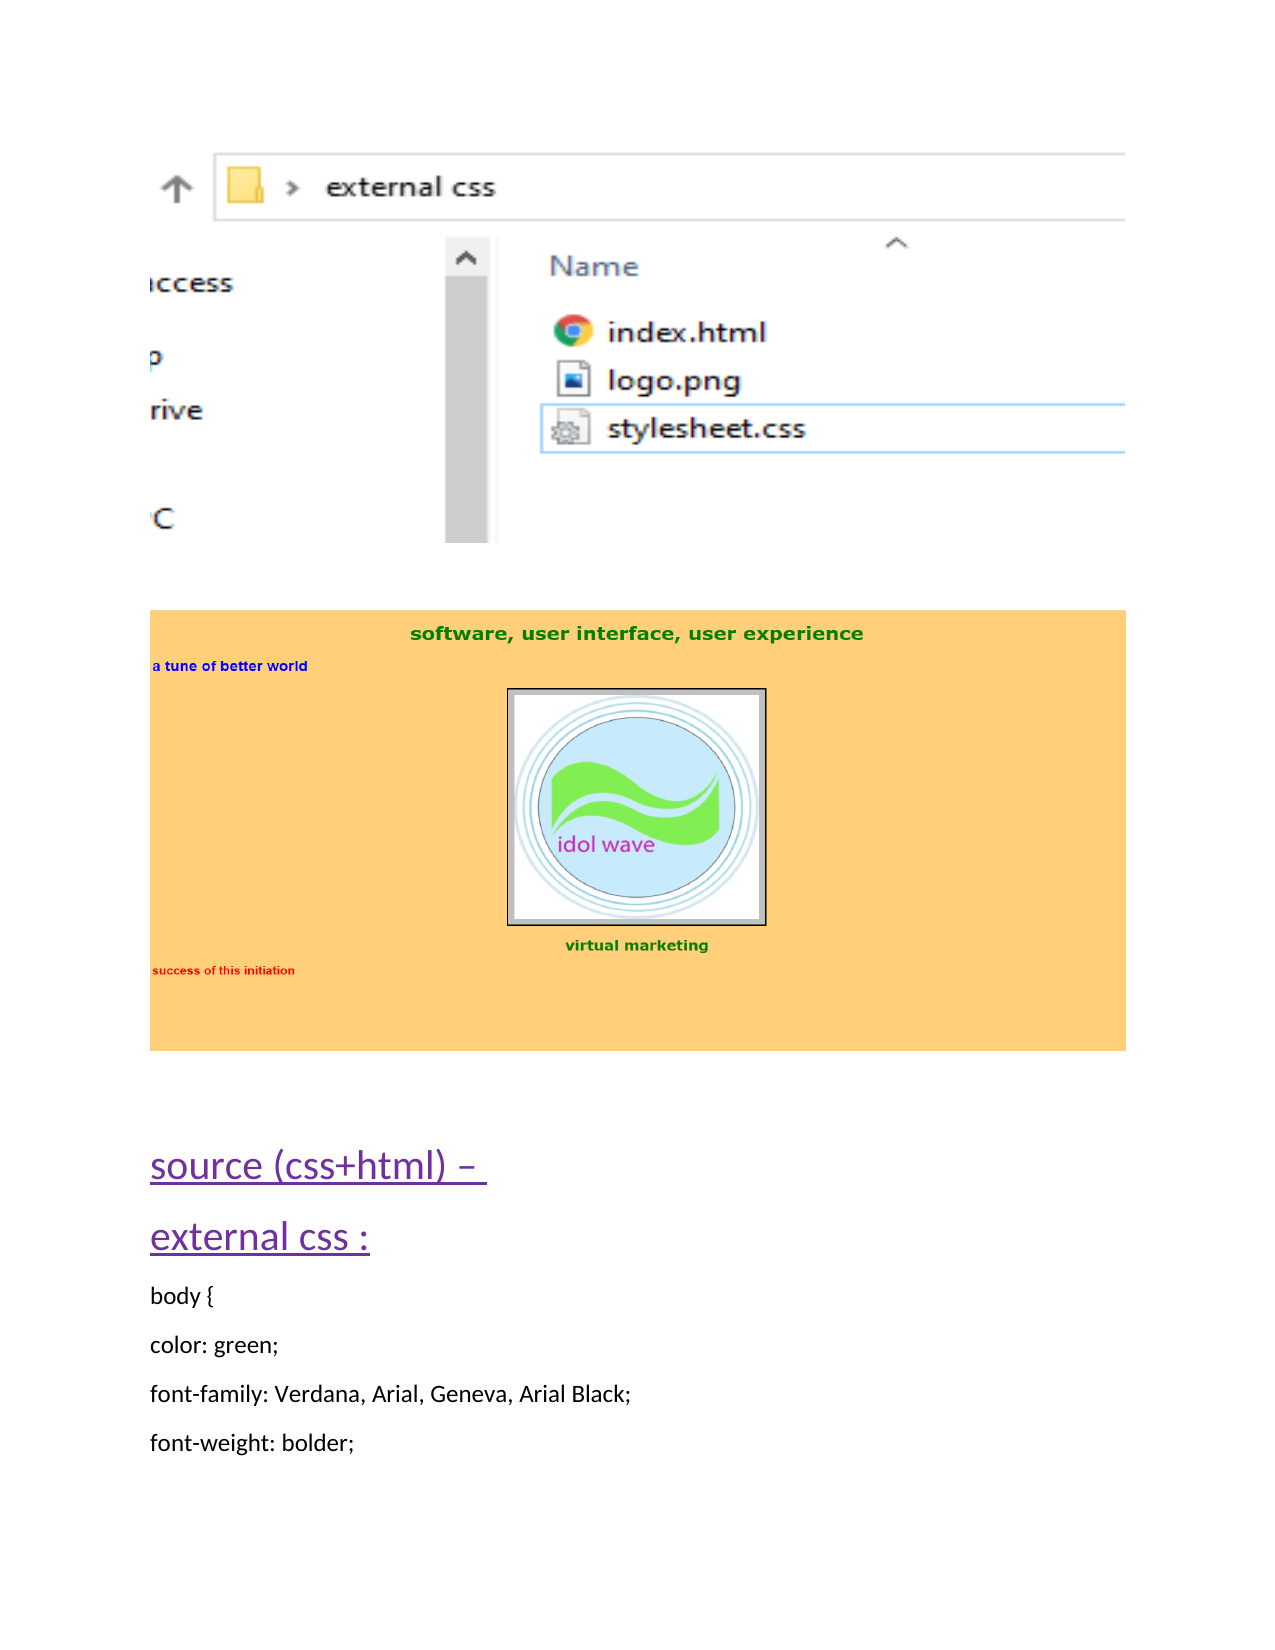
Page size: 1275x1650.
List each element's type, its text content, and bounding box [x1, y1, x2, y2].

picture [150, 150, 1125, 543]
text body { [150, 1280, 1125, 1311]
text font-family: Verdana, Arial, Geneva, Arial Black; [150, 1378, 1125, 1408]
text source (css+html) – [150, 1139, 1125, 1190]
text external css : [150, 1209, 1125, 1260]
picture [150, 609, 1126, 1051]
text color: green; [150, 1329, 1125, 1359]
text font-weight: bolder; [150, 1427, 1125, 1457]
